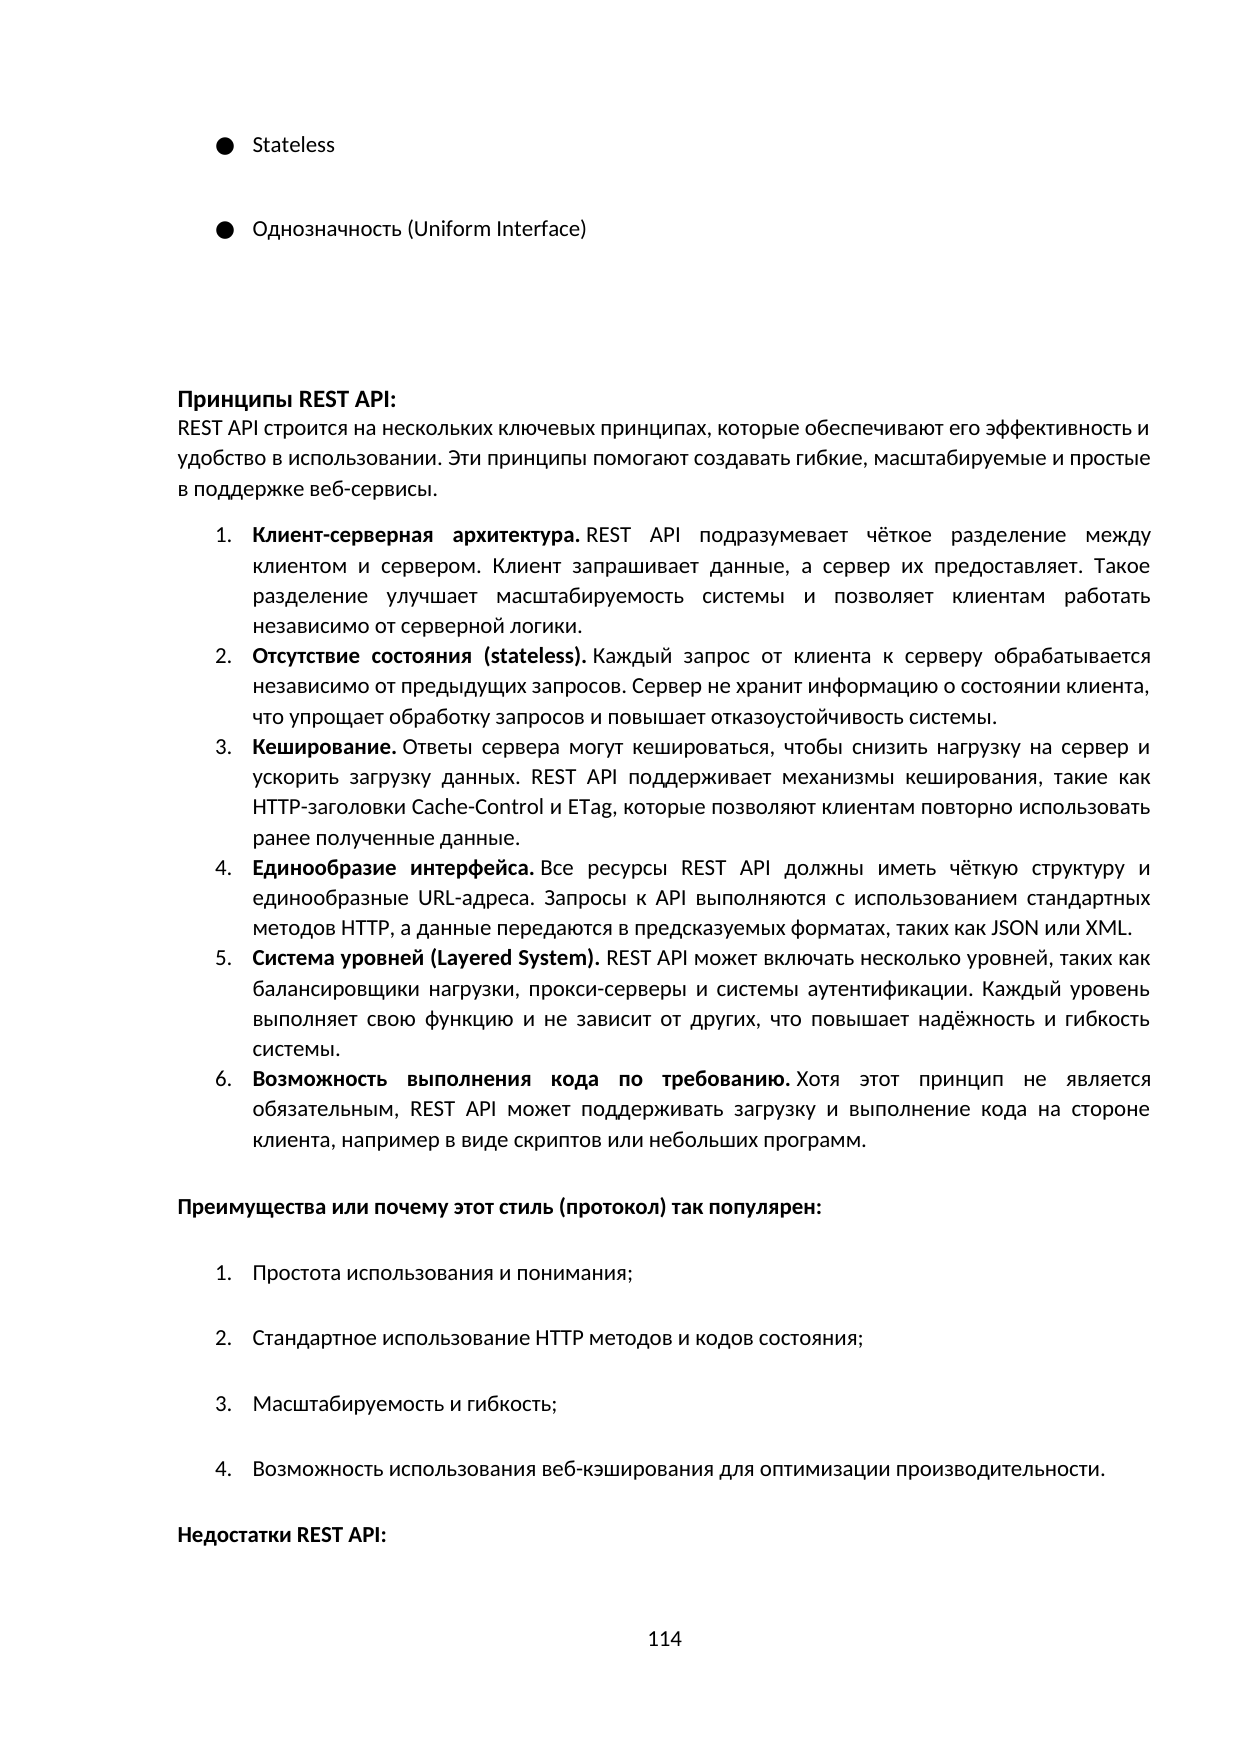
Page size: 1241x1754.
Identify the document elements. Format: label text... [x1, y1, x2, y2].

list Отсутствие состояния (stateless). Каждый запрос от клиента к серверу обрабатывается независимо от предыдущих запросов. Сервер не хранит информацию о состоянии клиента, что упрощает обработку запросов и повышает отказоустойчивость системы. [215, 641, 1152, 730]
list Возможность выполнения кода по требованию. Хотя этот принцип не является обязательным, REST API может поддерживать загрузку и выполнение кода на стороне клиента, например в виде скриптов или небольших программ. [215, 1064, 1152, 1153]
text Недостатки REST API: [177, 1520, 1152, 1548]
text REST API строится на нескольких ключевых принципах, которые обеспечивают его эффективность и удобство в использовании. Эти принципы помогают создавать гибкие, масштабируемые и простые в поддержке веб-сервисы. [177, 413, 1152, 502]
list Кеширование. Ответы сервера могут кешироваться, чтобы снизить нагрузку на сервер и ускорить загрузку данных. REST API поддерживает механизмы кеширования, такие как HTTP-заголовки Cache-Control и ETag, которые позволяют клиентам повторно использовать ранее полученные данные. [215, 732, 1152, 851]
text Принципы REST API: [177, 383, 1152, 413]
list Stateless [215, 118, 1152, 165]
list Стандартное использование HTTP методов и кодов состояния; [215, 1323, 1152, 1352]
list Единообразие интерфейса. Все ресурсы REST API должны иметь чёткую структуру и единообразные URL-адреса. Запросы к API выполняются с использованием стандартных методов HTTP, а данные передаются в предсказуемых форматах, таких как JSON или XML. [215, 853, 1152, 941]
list Однозначность (Uniform Interface) [215, 203, 1152, 249]
list Простота использования и понимания; [215, 1258, 1152, 1286]
list Масштабируемость и гибкость; [215, 1389, 1152, 1417]
text Преимущества или почему этот стиль (протокол) так популярен: [177, 1192, 1152, 1221]
list Возможность использования веб-кэширования для оптимизации производительности. [215, 1454, 1152, 1483]
list Система уровней (Layered System). REST API может включать несколько уровней, таких как балансировщики нагрузки, прокси-серверы и системы аутентификации. Каждый уровень выполняет свою функцию и не зависит от других, что повышает надёжность и гибкость системы. [215, 943, 1152, 1062]
list Клиент-серверная архитектура. REST API подразумевает чёткое разделение между клиентом и сервером. Клиент запрашивает данные, а сервер их предоставляет. Такое разделение улучшает масштабируемость системы и позволяет клиентам работать независимо от серверной логики. [215, 521, 1152, 639]
